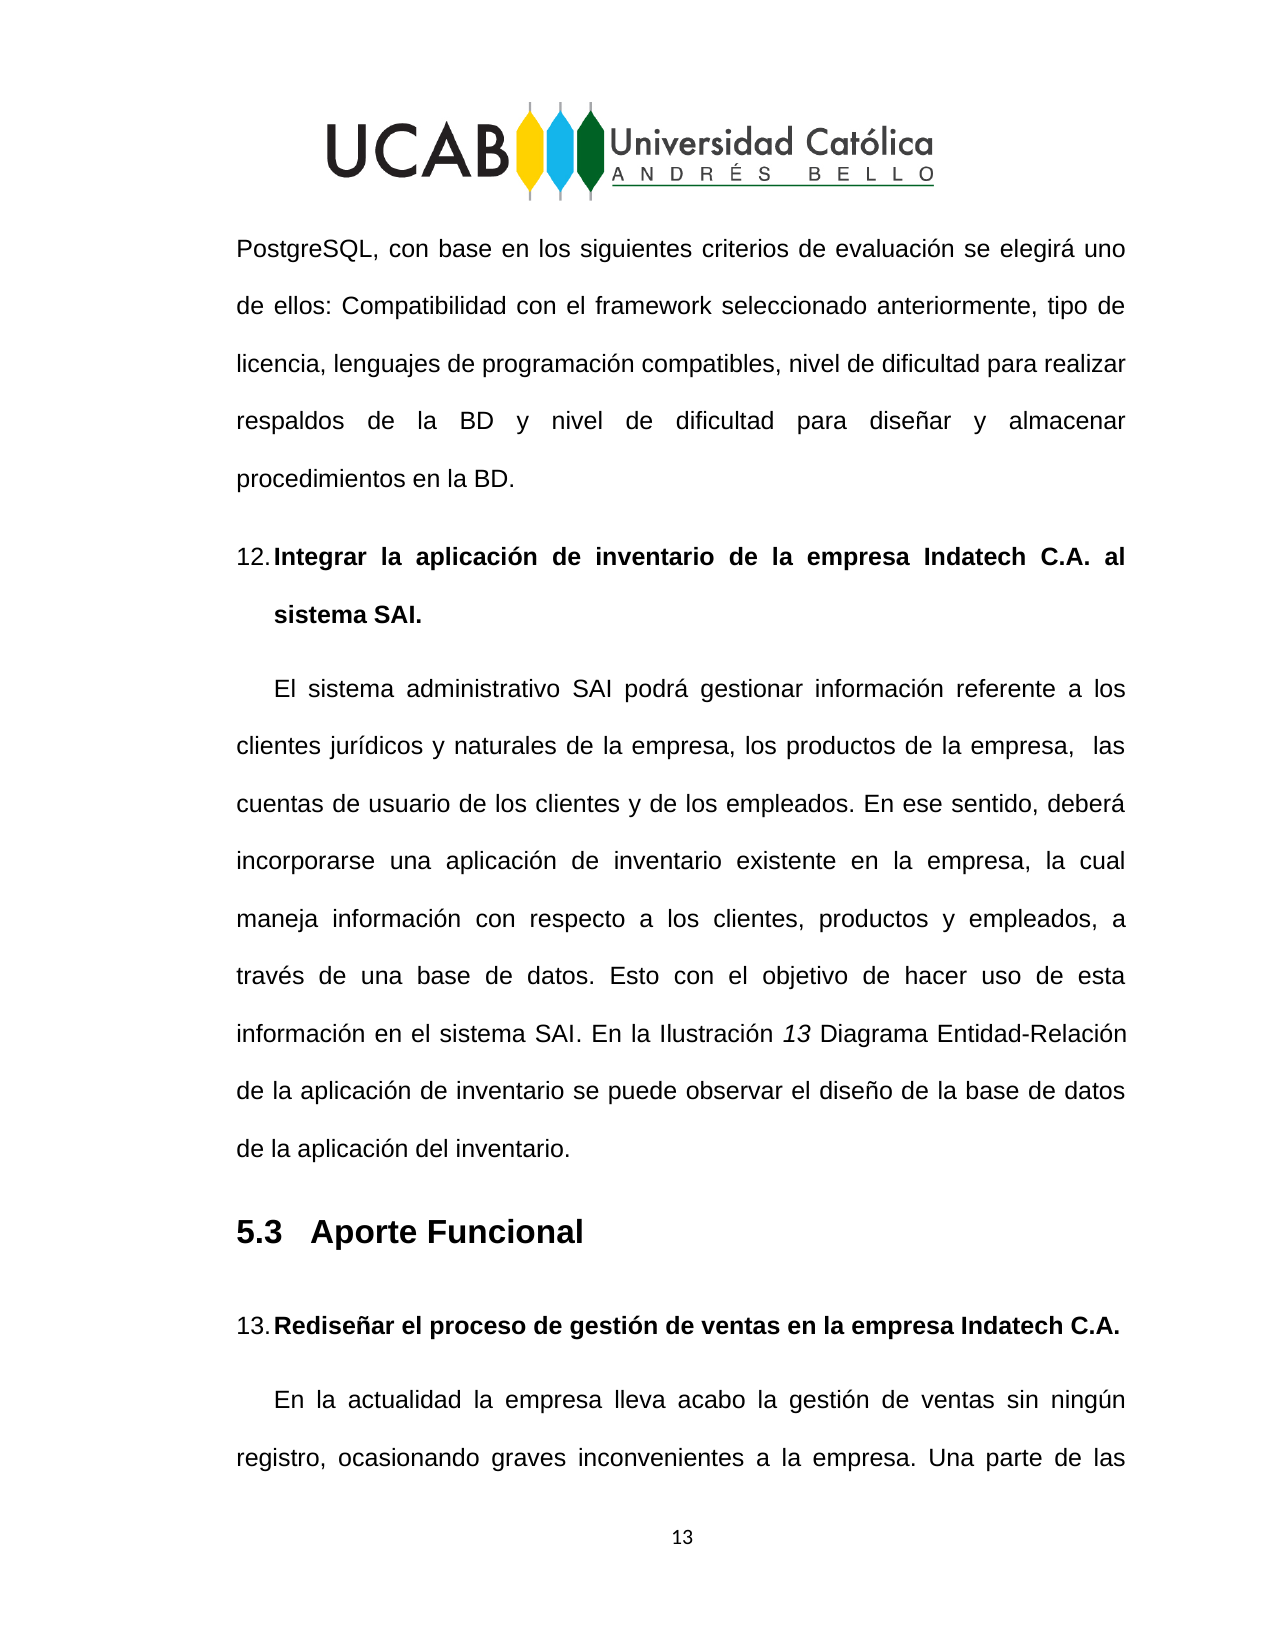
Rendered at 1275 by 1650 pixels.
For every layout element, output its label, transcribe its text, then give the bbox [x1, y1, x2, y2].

subtitle Aporte Funcional [236, 1212, 1127, 1251]
picture [327, 102, 934, 201]
text El sistema administrativo SAI podrá gestionar información referente a los clientes jurídicos y naturales de la empresa, los productos de la empresa, las cuentas de usuario de los clientes y de los empleados. En ese sentido, deberá incorporarse una aplicación de inventario existente en la empresa, la cual maneja información con respecto a los clientes, productos y empleados, a través de una base de datos. Esto con el objetivo de hacer uso de esta información en el sistema SAI. En la Ilustración 13 Diagrama Entidad-Relación de la aplicación de inventario se puede observar el diseño de la base de datos de la aplicación del inventario. [236, 674, 1127, 1163]
list Rediseñar el proceso de gestión de ventas en la empresa Indatech C.A. [236, 1311, 1127, 1340]
list Integrar la aplicación de inventario de la empresa Indatech C.A. al sistema SAI. [236, 542, 1127, 628]
